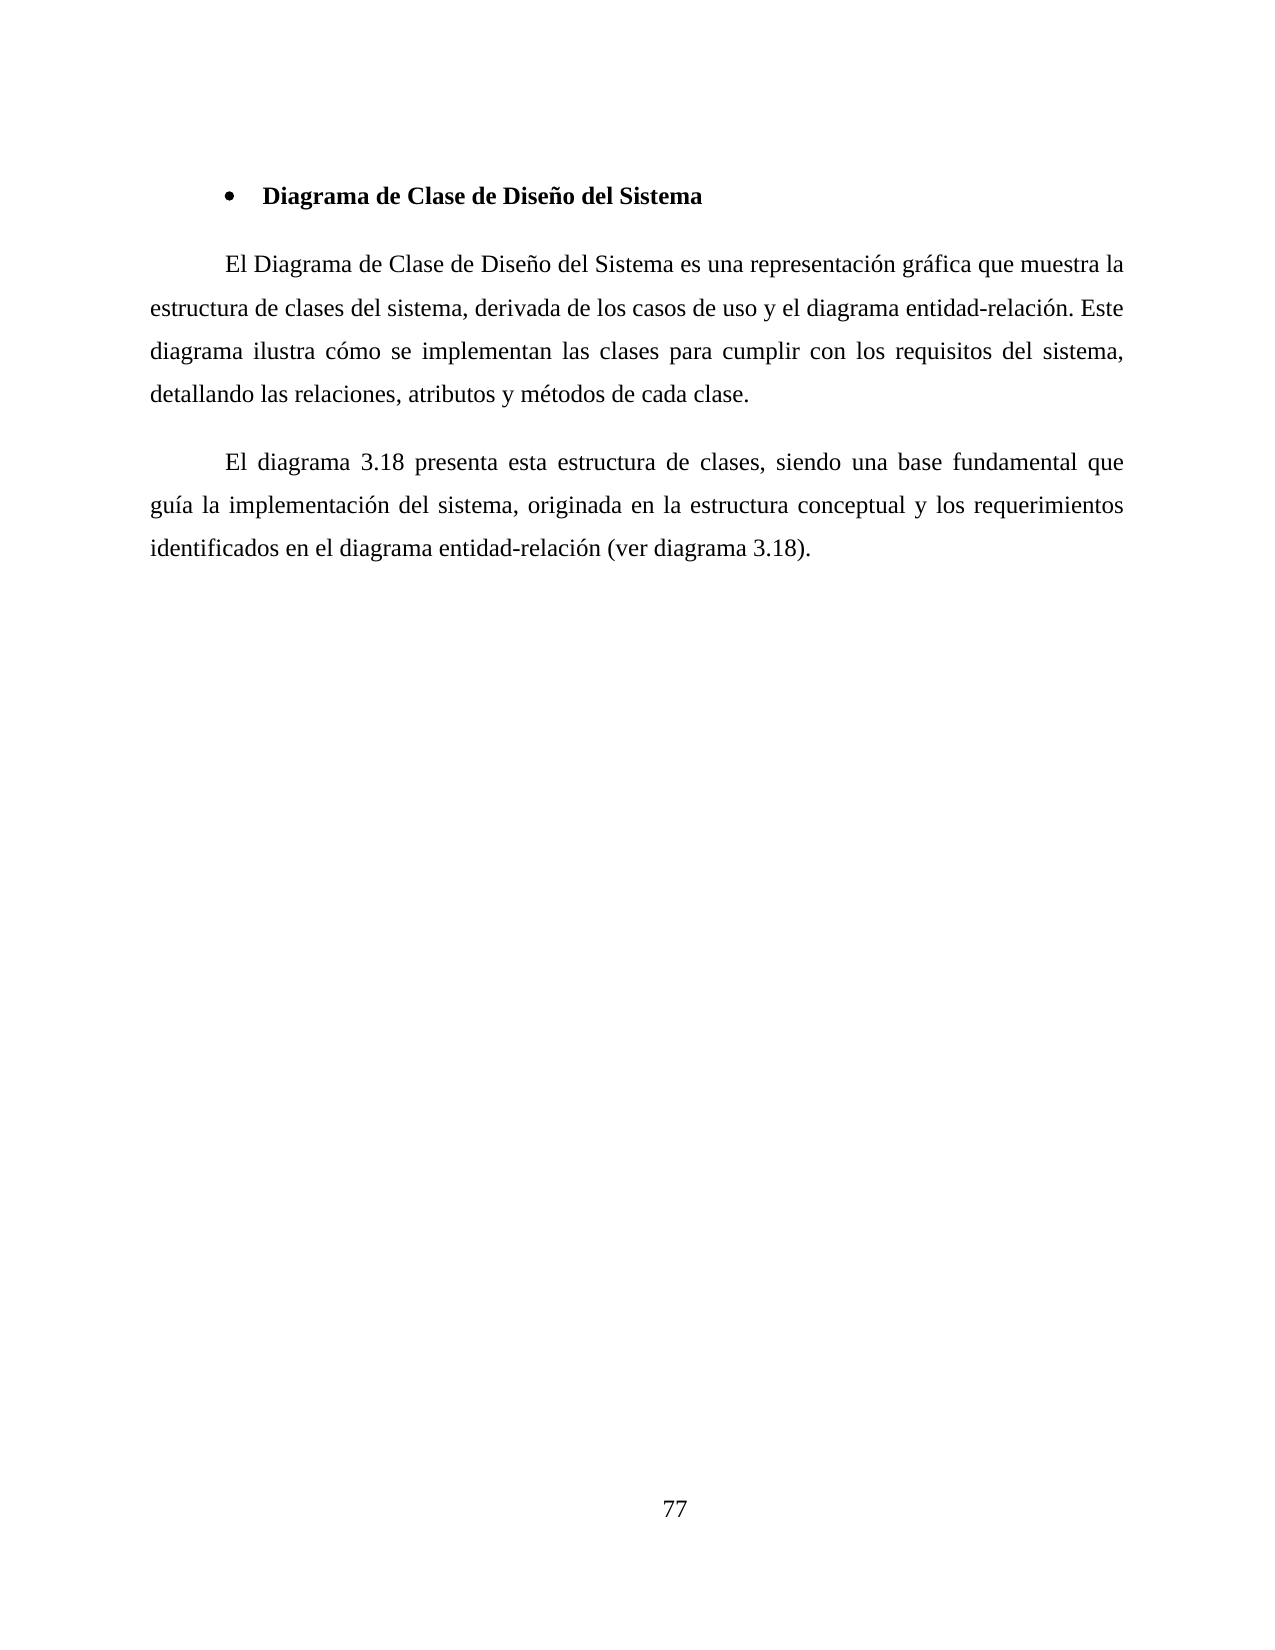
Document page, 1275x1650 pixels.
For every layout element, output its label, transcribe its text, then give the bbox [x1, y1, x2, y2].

text El diagrama 3.18 presenta esta estructura de clases, siendo una base fundamental que guía la implementación del sistema, originada en la estructura conceptual y los requerimientos identificados en el diagrama entidad-relación (ver diagrama 3.18). [150, 447, 1125, 562]
text El Diagrama de Clase de Diseño del Sistema es una representación gráfica que muestra la estructura de clases del sistema, derivada de los casos de uso y el diagrama entidad-relación. Este diagrama ilustra cómo se implementan las clases para cumplir con los requisitos del sistema, detallando las relaciones, atributos y métodos de cada clase. [150, 249, 1125, 408]
list Diagrama de Clase de Diseño del Sistema [225, 181, 1125, 210]
